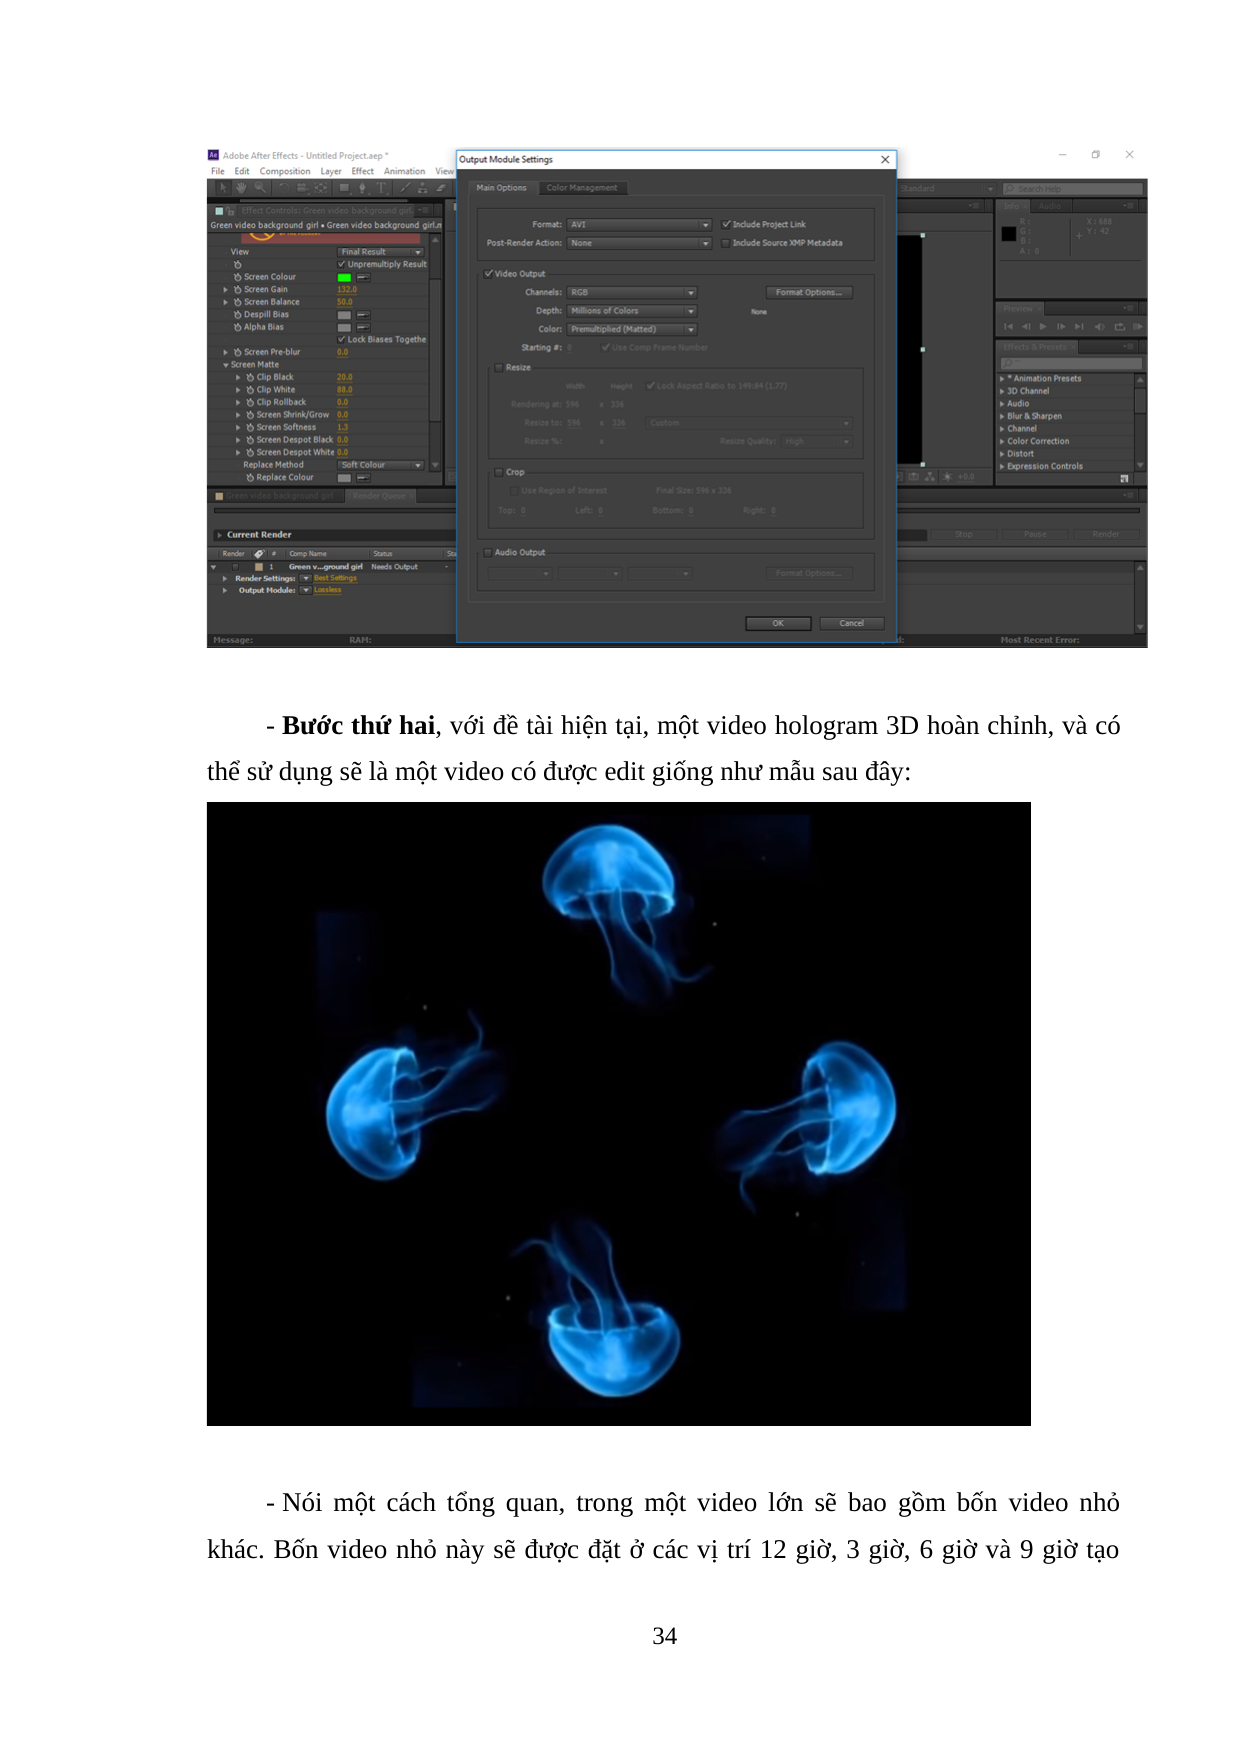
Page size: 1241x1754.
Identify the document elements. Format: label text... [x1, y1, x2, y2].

picture [206, 147, 1148, 648]
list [207, 1486, 1122, 1564]
picture [206, 802, 1031, 1426]
list - Bước thứ hai, với đề tài hiện tại, một video hologram 3D hoàn chỉnh, và có thể sử dụng sẽ là một video có được edit giống như mẫu sau đây: [207, 709, 1122, 787]
